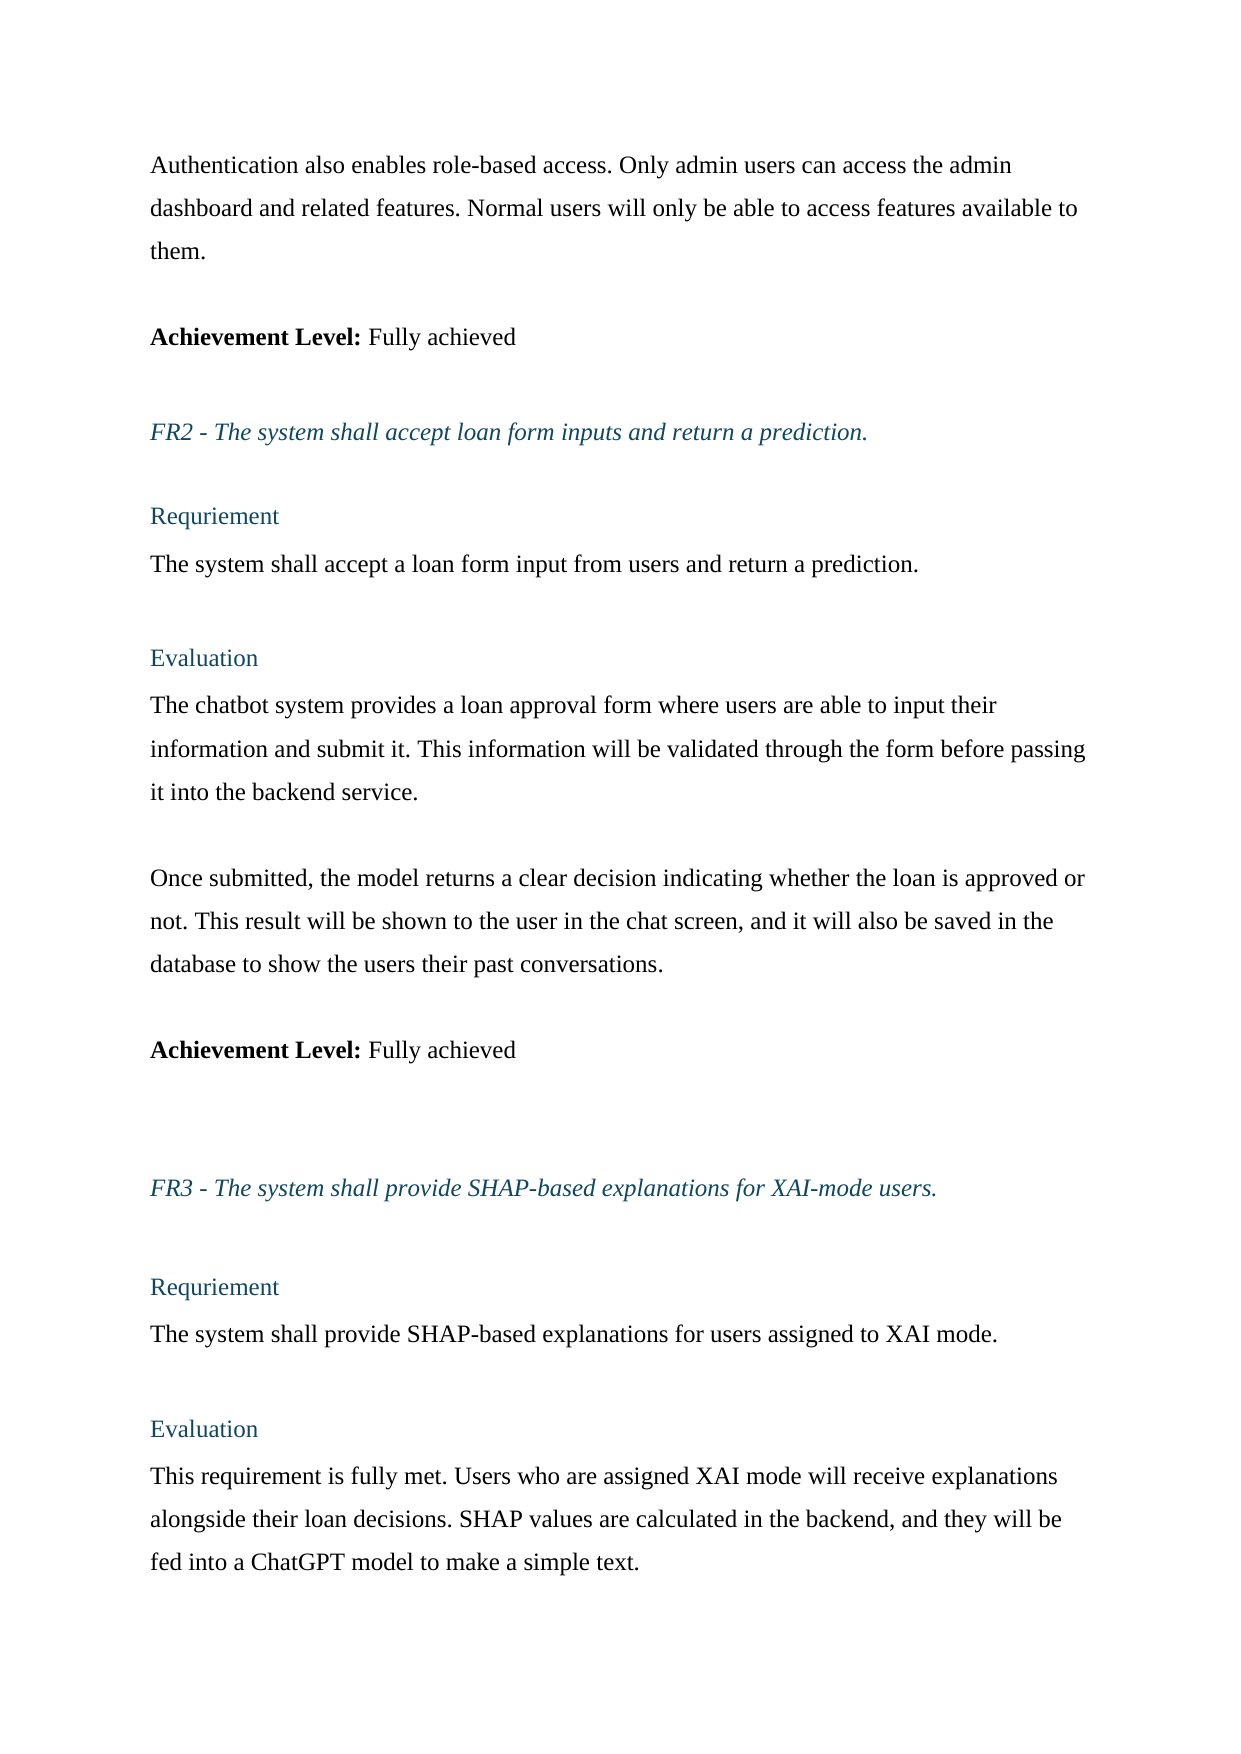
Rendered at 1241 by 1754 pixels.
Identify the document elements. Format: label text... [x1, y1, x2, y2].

subtitle Requriement [150, 1272, 1090, 1301]
subtitle Requriement [150, 501, 1090, 530]
subtitle FR2 - The system shall accept loan form inputs and return a prediction. [150, 417, 1090, 446]
text Once submitted, the model returns a clear decision indicating whether the loan is approved or not. This result will be shown to the user in the chat screen, and it will also be saved in the database to show the users their past conversations. [150, 863, 1090, 978]
text Achievement Level: Fully achieved [150, 322, 1090, 351]
text Authentication also enables role-based access. Only admin users can access the admin dashboard and related features. Normal users will only be able to access features available to them. [150, 150, 1090, 265]
text The system shall provide SHAP-based explanations for users assigned to XAI mode. [150, 1319, 1090, 1348]
text This requirement is fully met. Users who are assigned XAI mode will receive explanations alongside their loan decisions. SHAP values are calculated in the backend, and they will be fed into a ChatGPT model to make a simple text. [150, 1461, 1090, 1576]
subtitle FR3 - The system shall provide SHAP-based explanations for XAI-mode users. [150, 1173, 1090, 1202]
subtitle Evaluation [150, 1414, 1090, 1443]
subtitle Evaluation [150, 643, 1090, 672]
text The system shall accept a loan form input from users and return a prediction. [150, 549, 1090, 577]
text The chatbot system provides a loan approval form where users are able to input their information and submit it. This information will be validated through the form before passing it into the backend service. [150, 691, 1090, 806]
text Achievement Level: Fully achieved [150, 1036, 1090, 1064]
